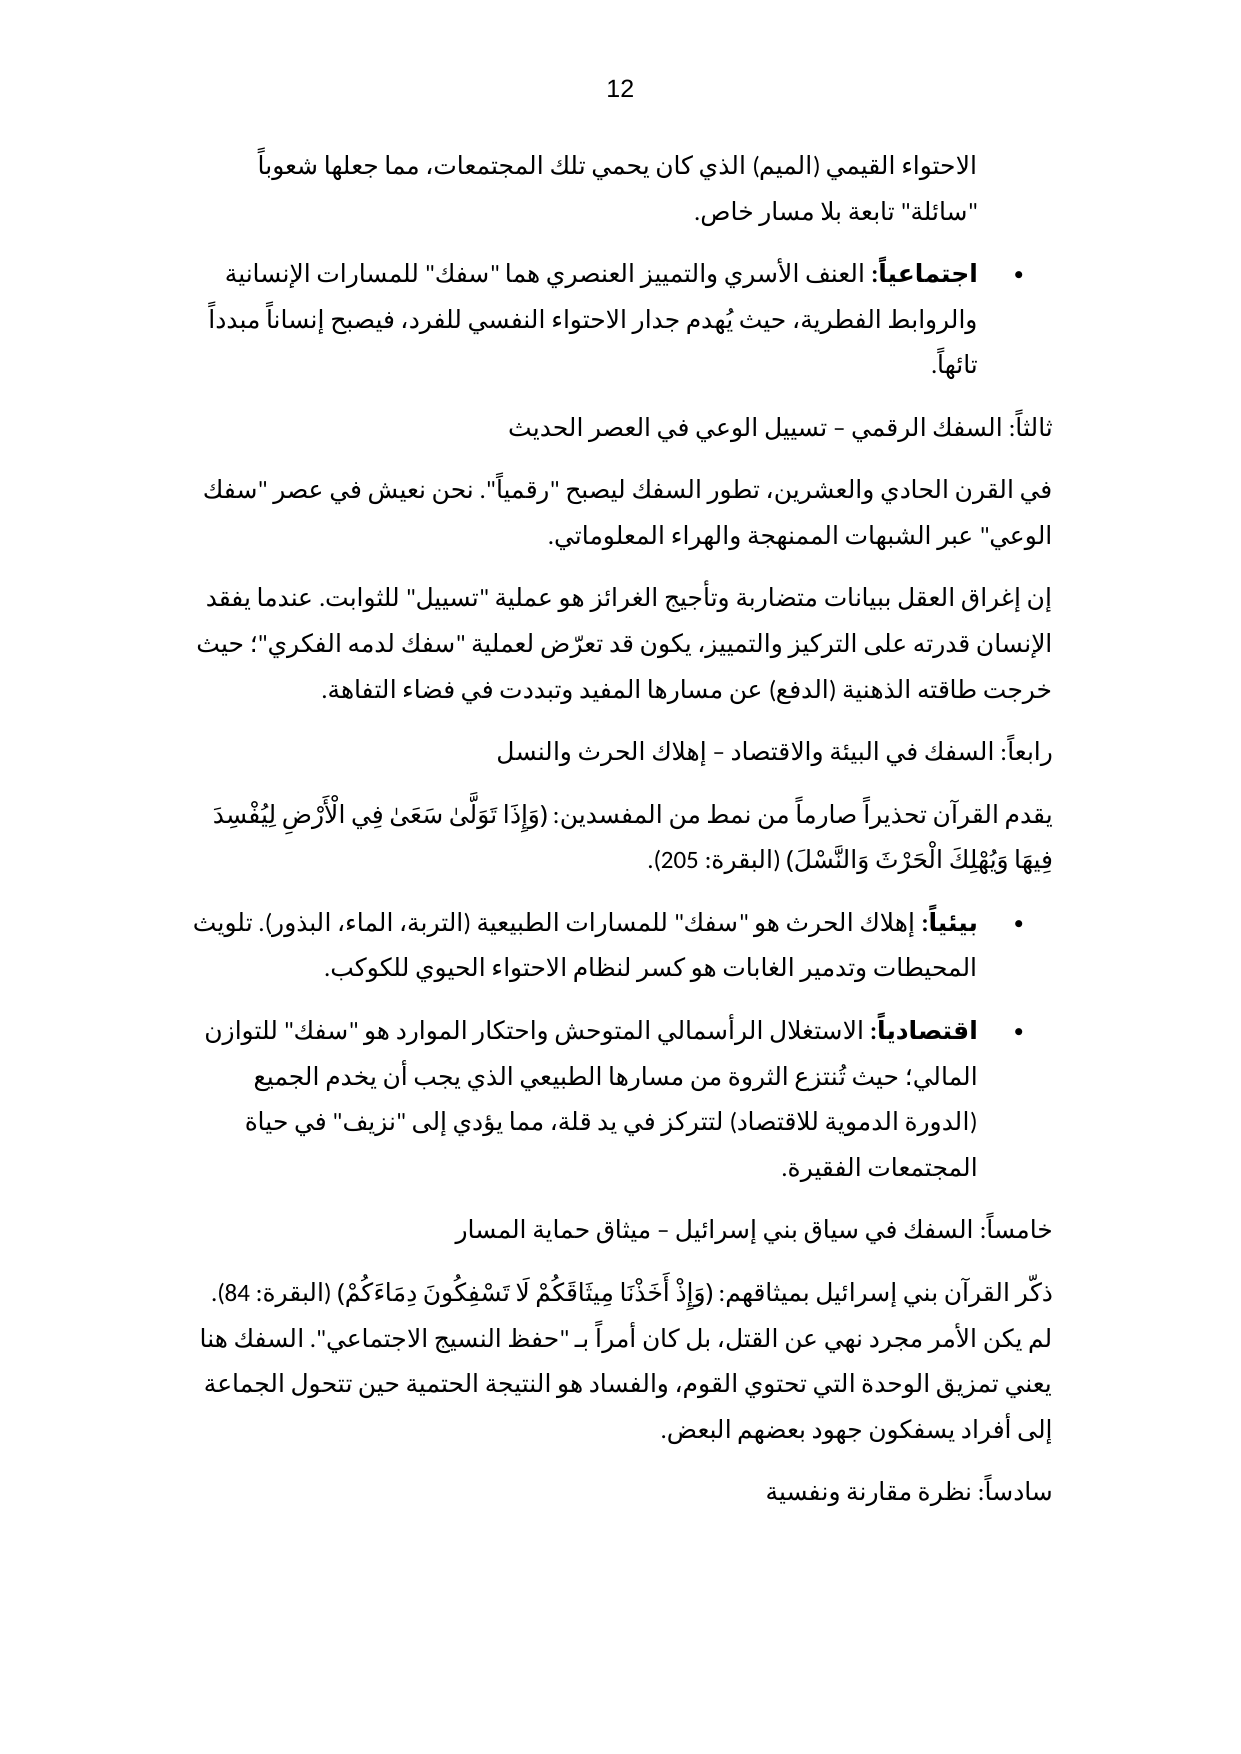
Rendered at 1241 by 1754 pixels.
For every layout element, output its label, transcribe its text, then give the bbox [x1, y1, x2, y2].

text ذكّر القرآن بني إسرائيل بميثاقهم: ﴿وَإِذْ أَخَذْنَا مِيثَاقَكُمْ لَا تَسْفِكُونَ دِمَاءَكُمْ﴾ (البقرة: 84). لم يكن الأمر مجرد نهي عن القتل، بل كان أمراً بـ "حفظ النسيج الاجتماعي". السفك هنا يعني تمزيق الوحدة التي تحتوي القوم، والفساد هو النتيجة الحتمية حين تتحول الجماعة إلى أفراد يسفكون جهود بعضهم البعض. [187, 1277, 1053, 1445]
text إن إغراق العقل ببيانات متضاربة وتأجيج الغرائز هو عملية "تسييل" للثوابت. عندما يفقد الإنسان قدرته على التركيز والتمييز، يكون قد تعرّض لعملية "سفك لدمه الفكري"؛ حيث خرجت طاقته الذهنية (الدفع) عن مسارها المفيد وتبددت في فضاء التفاهة. [187, 582, 1053, 704]
text سادساً: نظرة مقارنة ونفسية [187, 1477, 1053, 1507]
list اجتماعياً: العنف الأسري والتمييز العنصري هما "سفك" للمسارات الإنسانية والروابط الفطرية، حيث يُهدم جدار الاحتواء النفسي للفرد، فيصبح إنساناً مبدداً تائهاً. [187, 258, 1015, 380]
text يقدم القرآن تحذيراً صارماً من نمط من المفسدين: ﴿وَإِذَا تَوَلَّىٰ سَعَىٰ فِي الْأَرْضِ لِيُفْسِدَ فِيهَا وَيُهْلِكَ الْحَرْثَ وَالنَّسْلَ﴾ (البقرة: 205). [187, 799, 1053, 875]
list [187, 150, 1015, 226]
text في القرن الحادي والعشرين، تطور السفك ليصبح "رقمياً". نحن نعيش في عصر "سفك الوعي" عبر الشبهات الممنهجة والهراء المعلوماتي. [187, 474, 1053, 551]
list بيئياً: إهلاك الحرث هو "سفك" للمسارات الطبيعية (التربة، الماء، البذور). تلويث المحيطات وتدمير الغابات هو كسر لنظام الاحتواء الحيوي للكوكب. [187, 907, 1015, 983]
text رابعاً: السفك في البيئة والاقتصاد – إهلاك الحرث والنسل [187, 736, 1053, 767]
text خامساً: السفك في سياق بني إسرائيل – ميثاق حماية المسار [187, 1214, 1053, 1245]
text ثالثاً: السفك الرقمي – تسييل الوعي في العصر الحديث [187, 412, 1053, 442]
list اقتصادياً: الاستغلال الرأسمالي المتوحش واحتكار الموارد هو "سفك" للتوازن المالي؛ حيث تُنتزع الثروة من مسارها الطبيعي الذي يجب أن يخدم الجميع (الدورة الدموية للاقتصاد) لتتركز في يد قلة، مما يؤدي إلى "نزيف" في حياة المجتمعات الفقيرة. [187, 1015, 1015, 1183]
